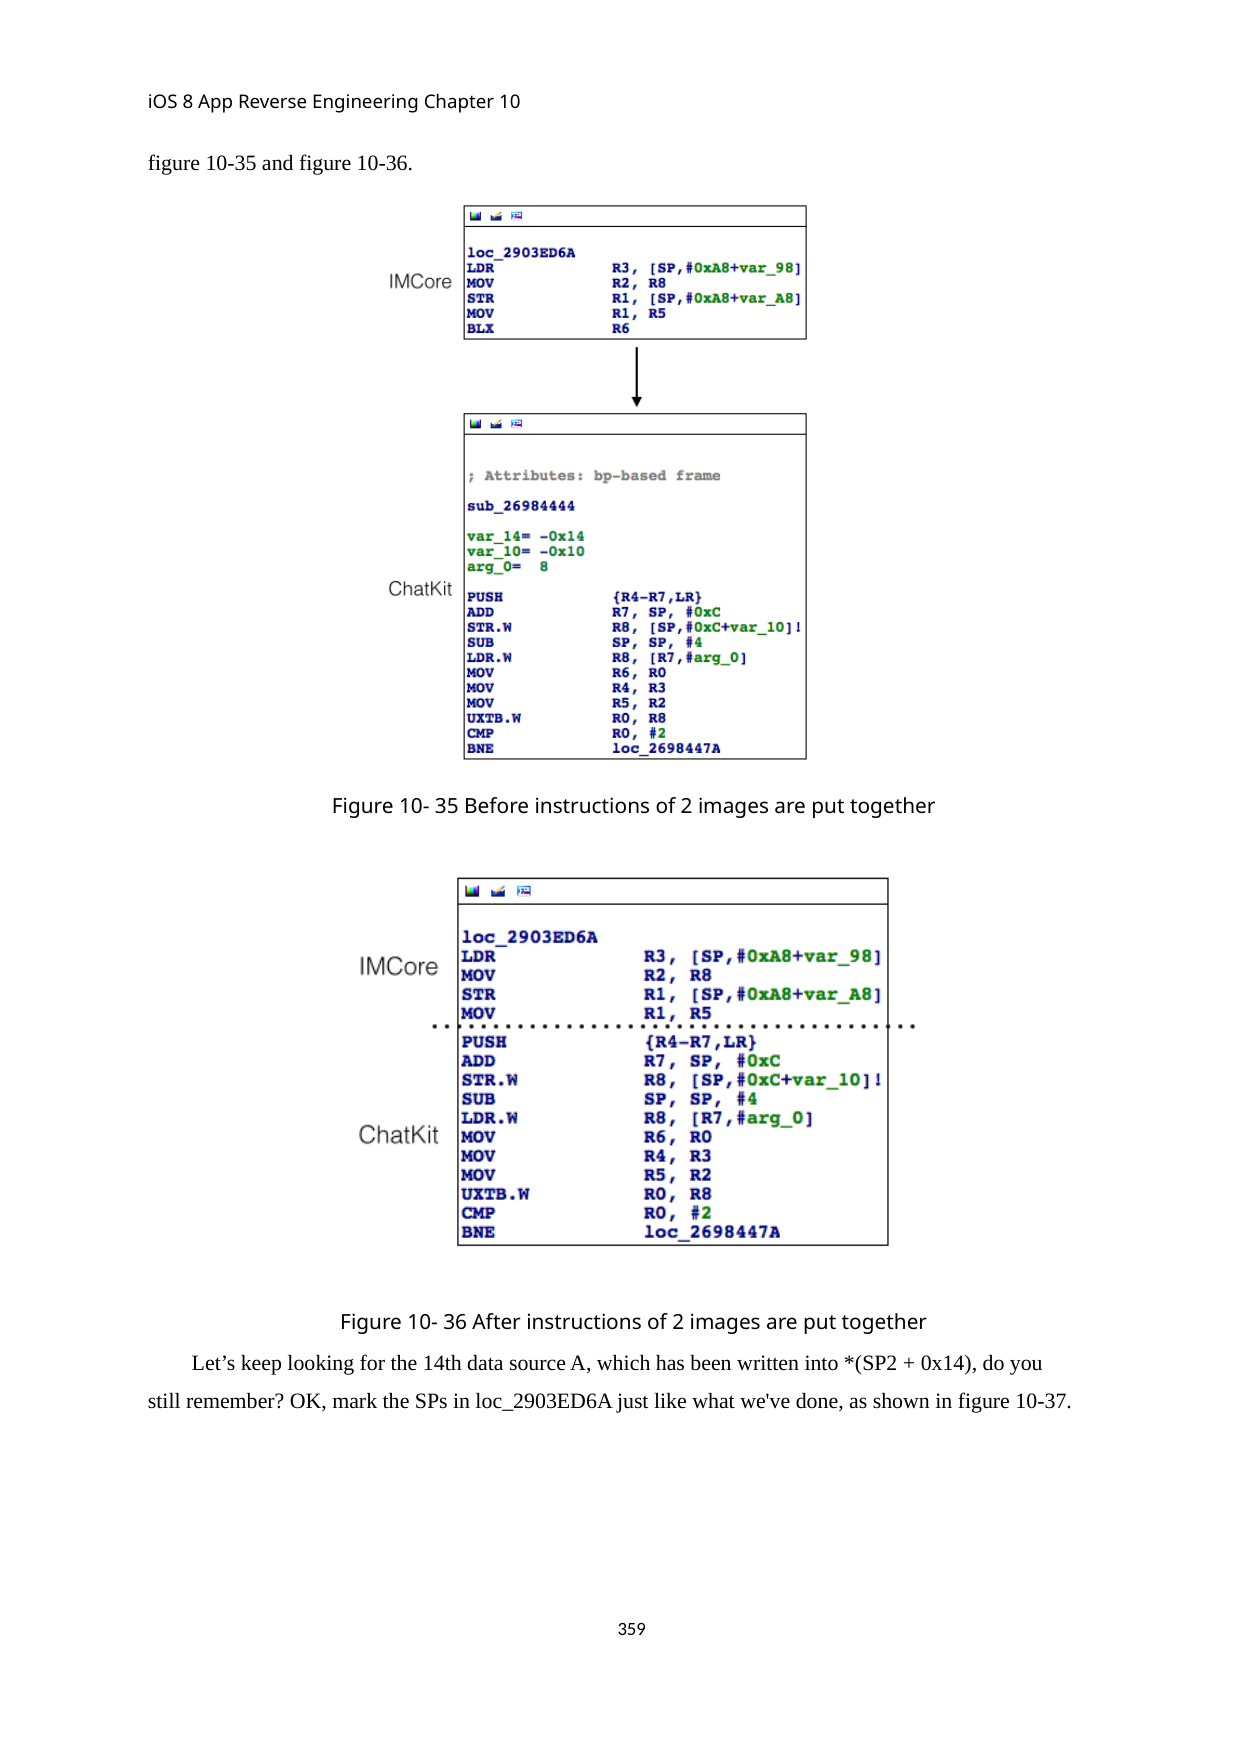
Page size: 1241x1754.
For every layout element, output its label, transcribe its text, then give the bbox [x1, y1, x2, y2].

text Figure 10- 36 After instructions of 2 images are put together [148, 1307, 1078, 1336]
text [148, 150, 1078, 175]
text Figure 10- 35 Before instructions of 2 images are put together [148, 791, 1078, 819]
picture [376, 187, 850, 779]
text Let’s keep looking for the 14th data source A, which has been written into *(SP2 + 0x14), do you still remember? OK, mark the SPs in loc_2903ED6A just like what we've done, as shown in figure 10-37. [148, 1350, 1078, 1413]
picture [339, 833, 931, 1295]
